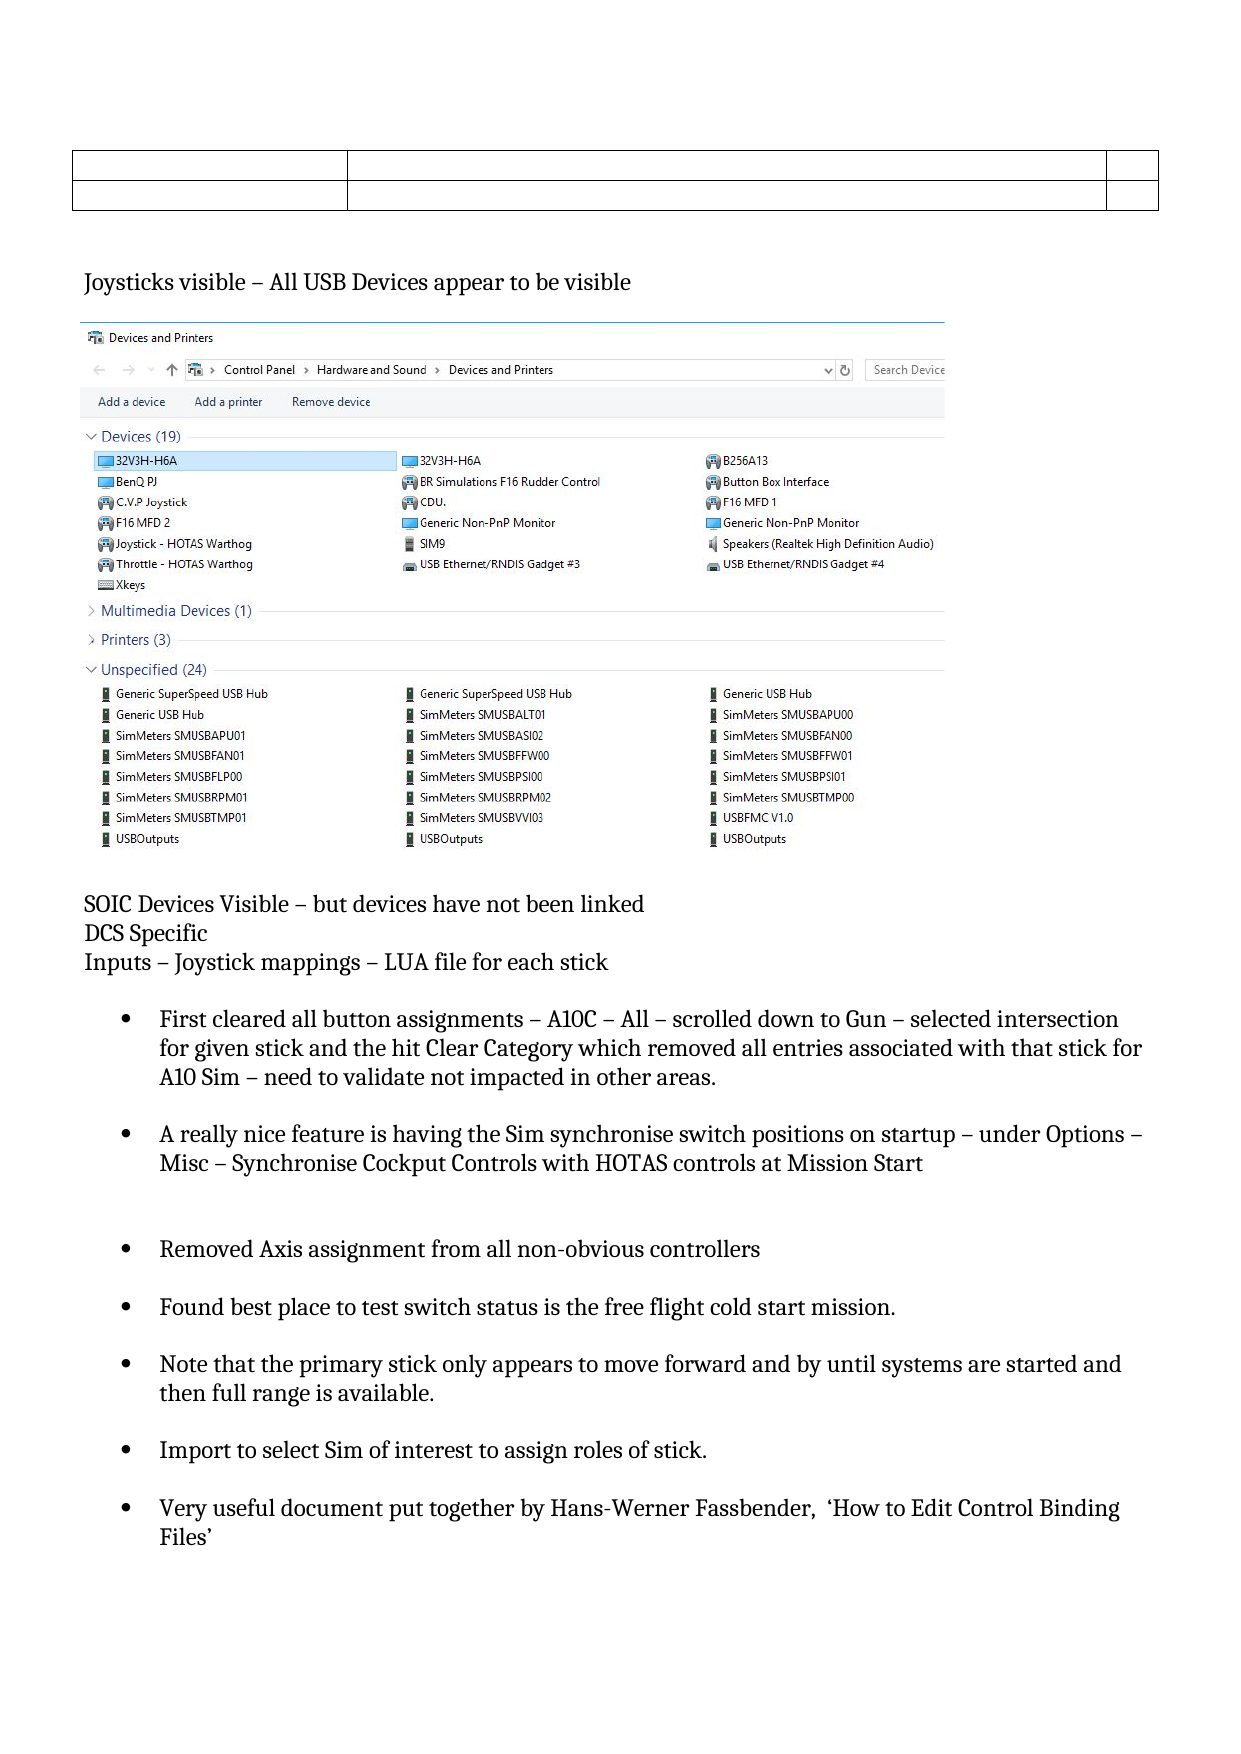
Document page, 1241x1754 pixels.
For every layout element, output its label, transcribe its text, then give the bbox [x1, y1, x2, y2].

picture [80, 322, 945, 862]
table_cell [348, 181, 1106, 209]
list Very useful document put together by Hans-Werner Fassbender, ‘How to Edit Control Binding Files’ [122, 1494, 1148, 1551]
text SOIC Devices Visible – but devices have not been linked [84, 890, 1148, 919]
table_cell [1107, 181, 1158, 209]
table_cell [73, 151, 347, 180]
list Found best place to test switch status is the free flight cold start mission. [122, 1293, 1148, 1321]
table_cell [73, 181, 347, 209]
list A really nice feature is having the Sim synchronise switch positions on startup – under Options – Misc – Synchronise Cockput Controls with HOTAS controls at Mission Start [122, 1120, 1148, 1178]
text DCS Specific [84, 919, 1148, 948]
text Joysticks visible – All USB Devices appear to be visible [84, 268, 1148, 297]
text Inputs – Joystick mappings – LUA file for each stick [84, 948, 1148, 976]
list Note that the primary stick only appears to move forward and by until systems are started and then full range is available. [122, 1350, 1148, 1408]
list First cleared all button assignments – A10C – All – scrolled down to Gun – selected intersection for given stick and the hit Clear Category which removed all entries associated with that stick for A10 Sim – need to validate not impacted in other areas. [122, 1005, 1148, 1091]
table_cell [348, 151, 1106, 180]
table_cell [1107, 151, 1158, 180]
list Removed Axis assignment from all non-obvious controllers [122, 1235, 1148, 1264]
list Import to select Sim of interest to assign roles of stick. [122, 1436, 1148, 1465]
